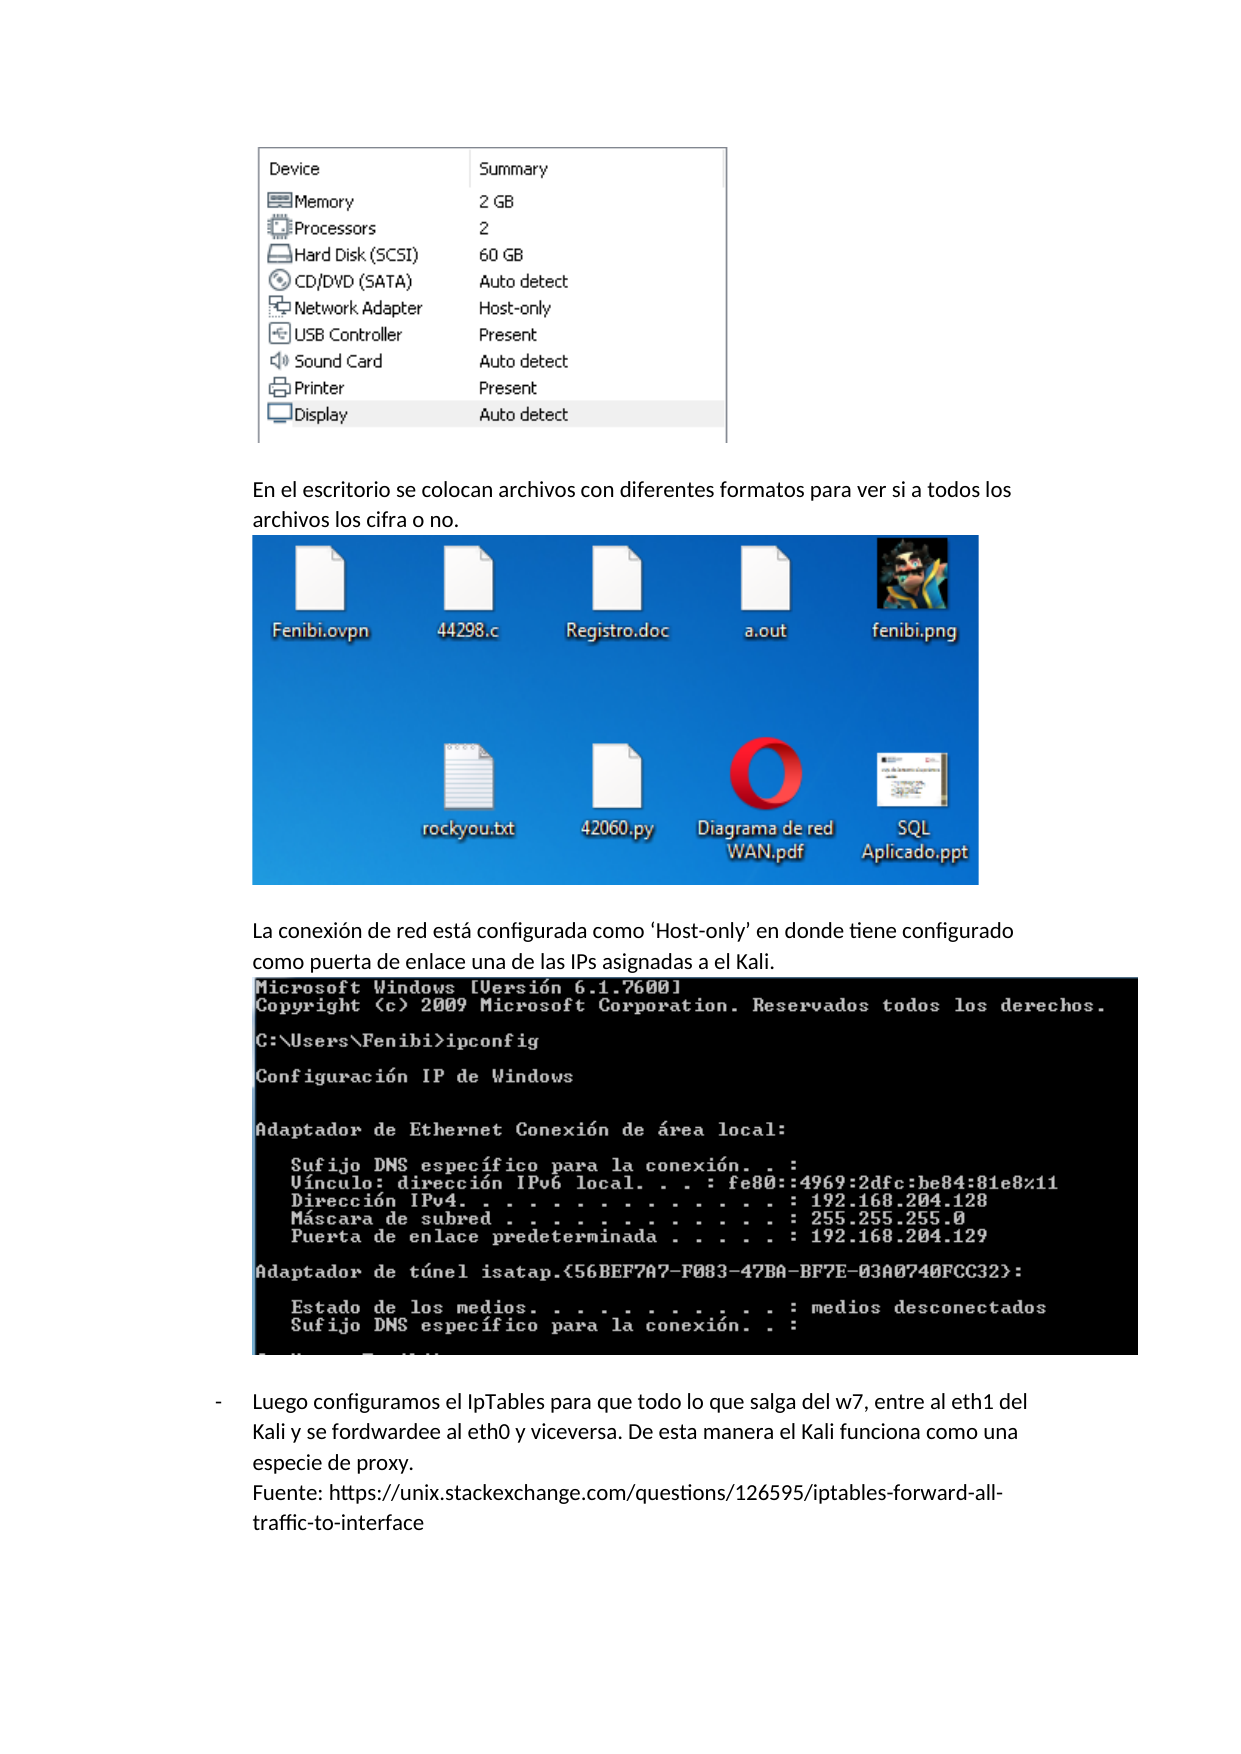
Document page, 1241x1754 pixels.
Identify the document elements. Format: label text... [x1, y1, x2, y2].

picture [252, 977, 1138, 1355]
picture [252, 147, 737, 443]
list En el escritorio se colocan archivos con diferentes formatos para ver si a todos los archivos los cifra o no. [252, 475, 1063, 533]
picture [252, 535, 979, 885]
list Luego configuramos el IpTables para que todo lo que salga del w7, entre al eth1 del Kali y se fordwardee al eth0 y viceversa. De esta manera el Kali funciona como una especie de proxy. [215, 1387, 1063, 1476]
list Fuente: https://unix.stackexchange.com/questions/126595/iptables-forward-all-traffic-to-interface [252, 1478, 1063, 1536]
list La conexión de red está configurada como ‘Host-only’ en donde tiene configurado como puerta de enlace una de las IPs asignadas a el Kali. [252, 917, 1063, 975]
